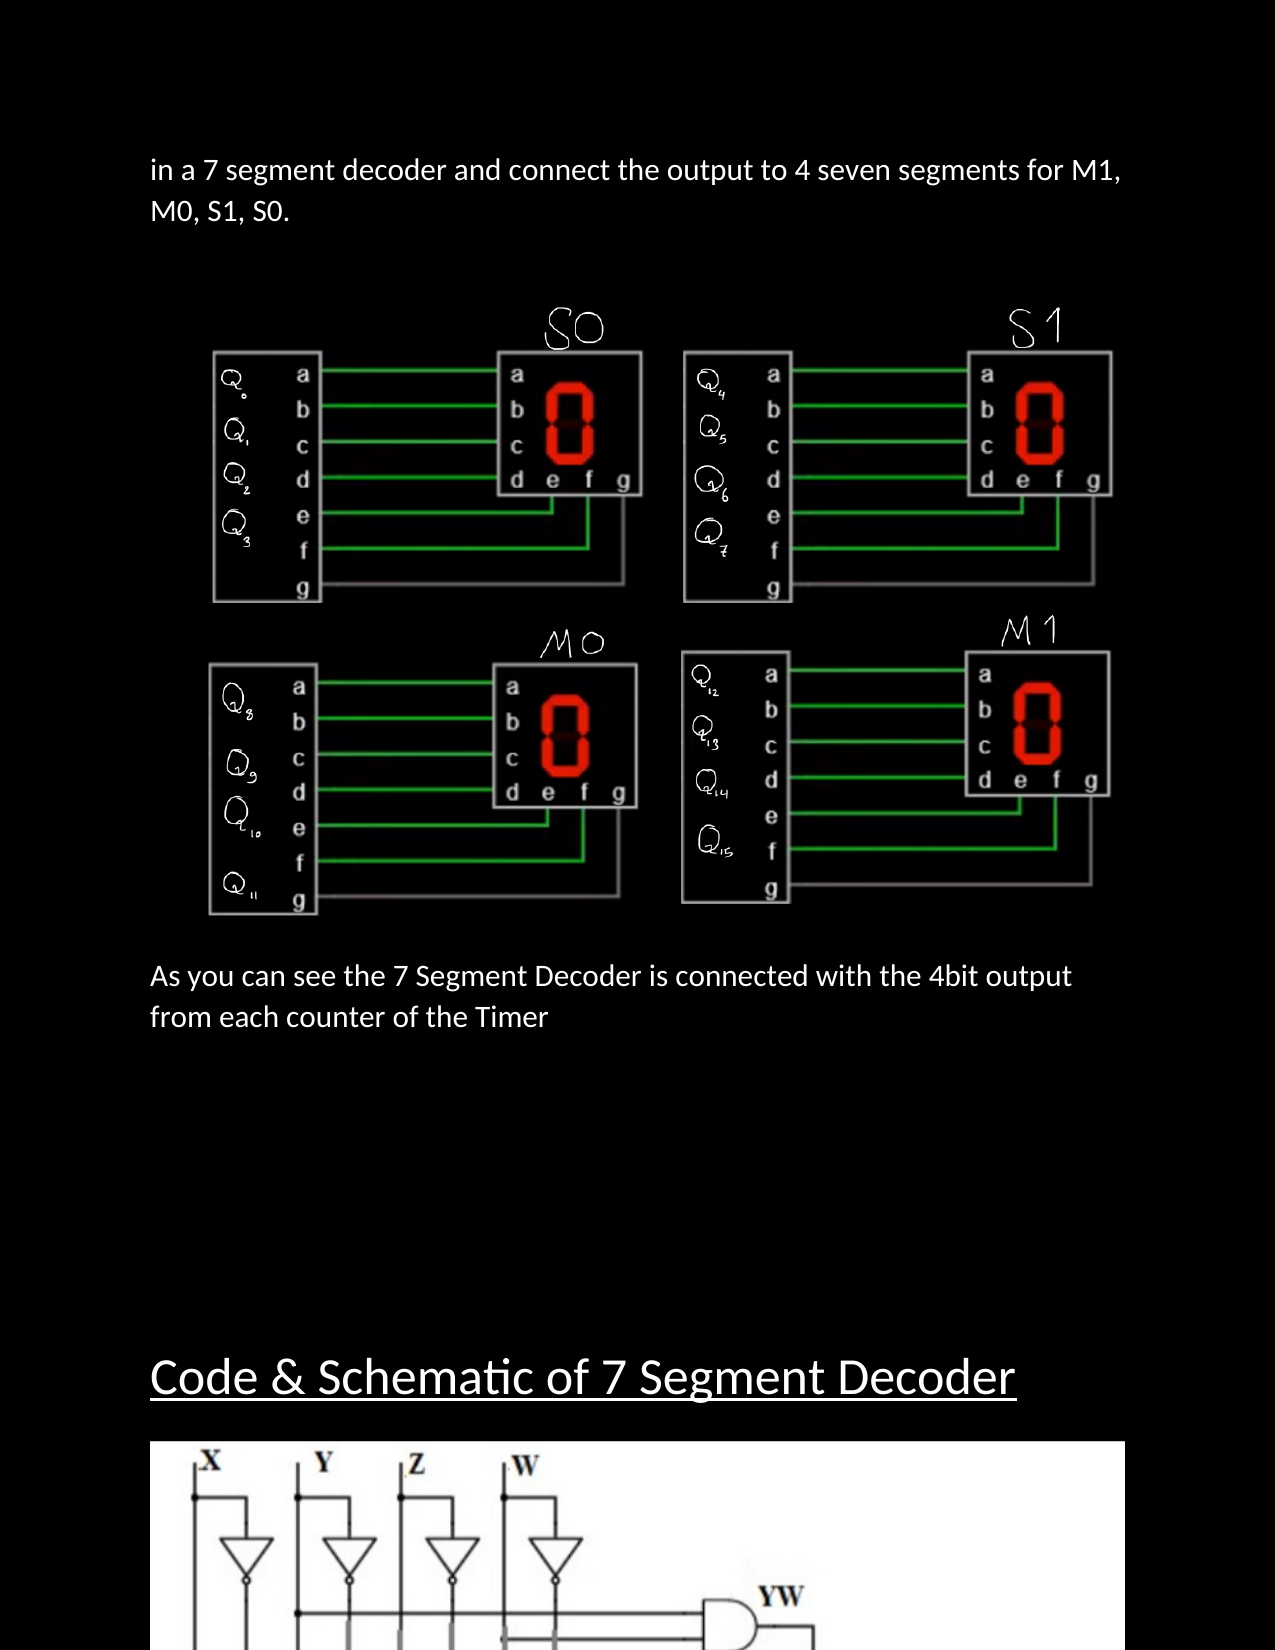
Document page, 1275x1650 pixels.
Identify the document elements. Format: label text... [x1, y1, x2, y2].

text Code & Schematic of 7 Segment Decoder [150, 1344, 1125, 1408]
picture [150, 1441, 1125, 1650]
text As you can see the 7 Segment Decoder is connected with the 4bit output from each counter of the Timer [150, 956, 1125, 1036]
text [150, 150, 1125, 229]
picture [150, 248, 1125, 938]
